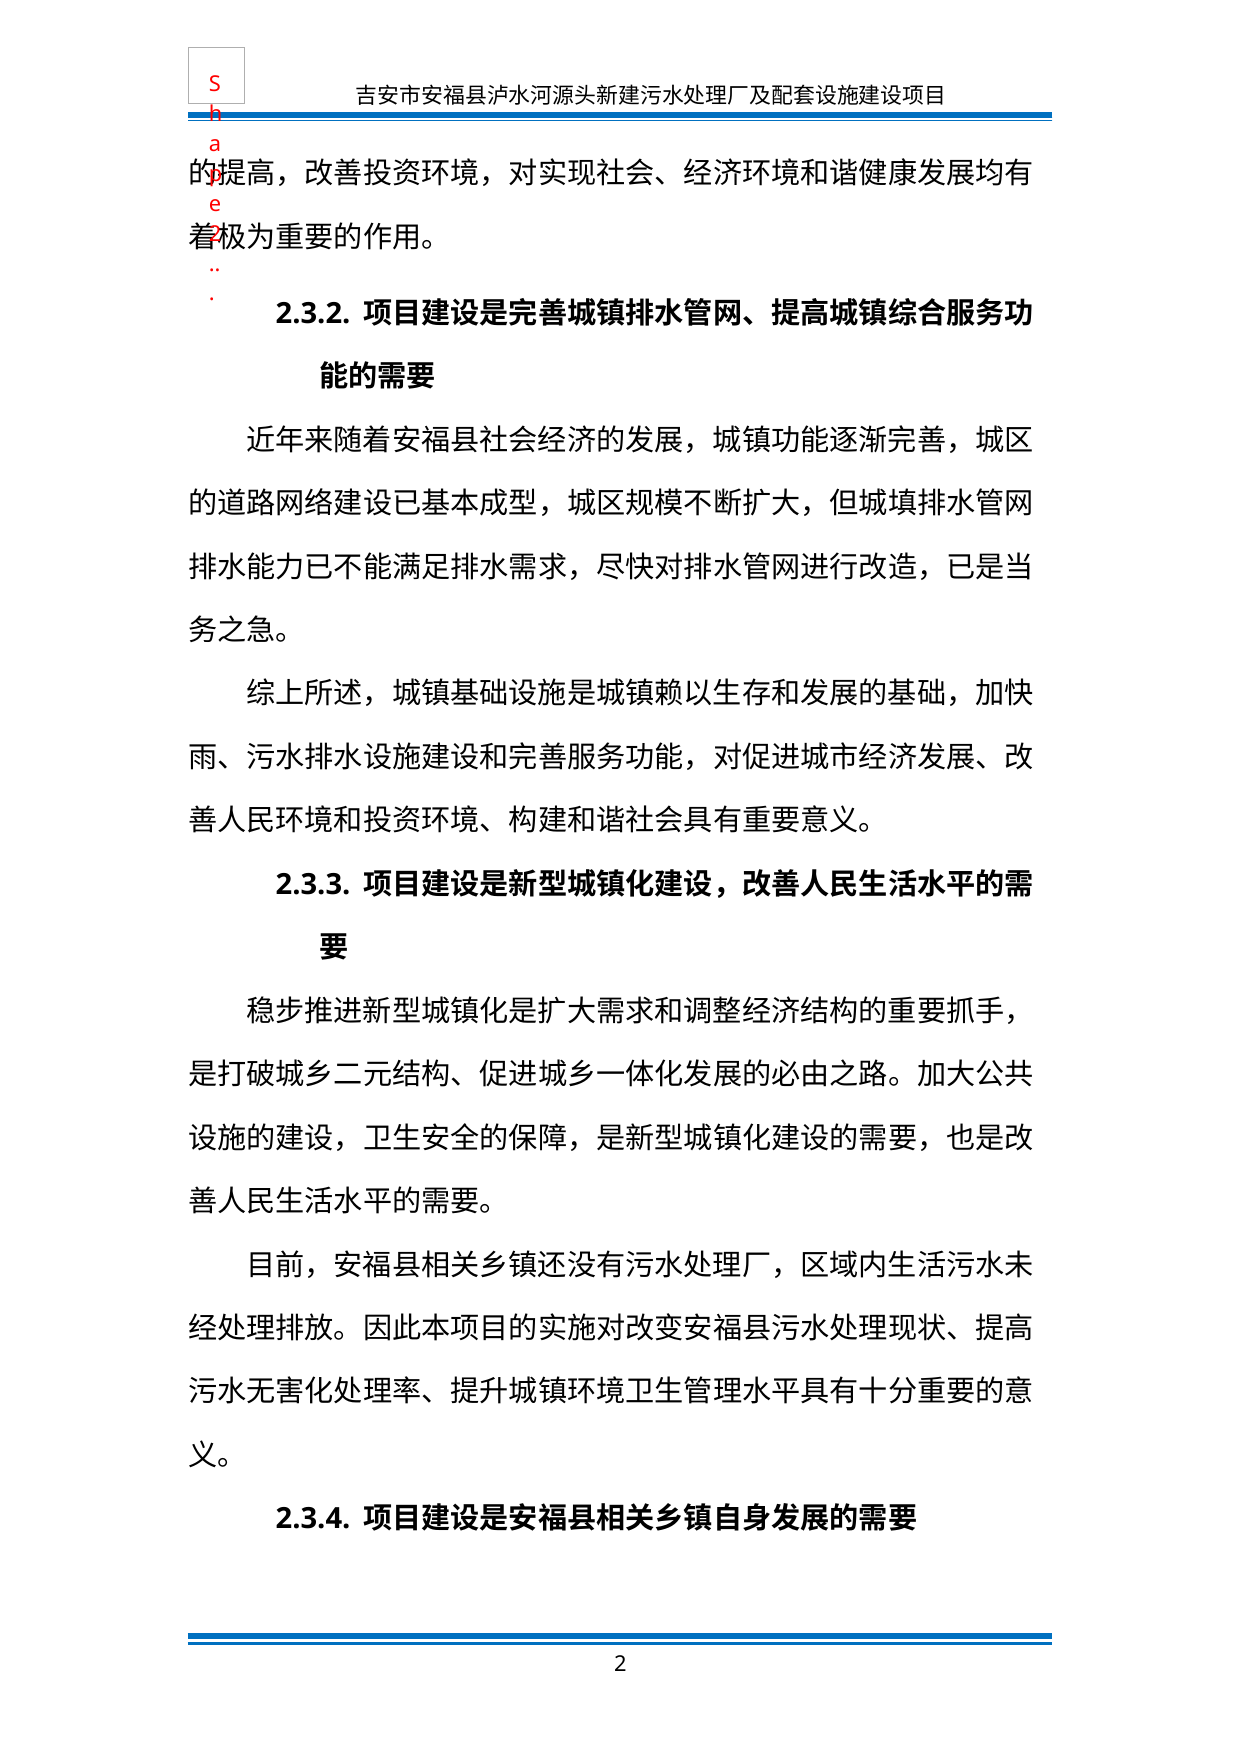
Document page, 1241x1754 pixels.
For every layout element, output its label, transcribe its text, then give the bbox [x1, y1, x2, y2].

text 目前，安福县相关乡镇还没有污水处理厂，区域内生活污水未经处理排放。因此本项目的实施对改变安福县污水处理现状、提高污水无害化处理率、提升城镇环境卫生管理水平具有十分重要的意义。 [188, 1241, 1052, 1474]
text 综上所述，城镇基础设施是城镇赖以生存和发展的基础，加快雨、污水排水设施建设和完善服务功能，对促进城市经济发展、改善人民环境和投资环境、构建和谐社会具有重要意义。 [188, 670, 1052, 839]
list 项目建设是完善城镇排水管网、提高城镇综合服务功能的需要 [275, 289, 1052, 395]
text 近年来随着安福县社会经济的发展，城镇功能逐渐完善，城区的道路网络建设已基本成型，城区规模不断扩大，但城填排水管网排水能力已不能满足排水需求，尽快对排水管网进行改造，已是当务之急。 [188, 416, 1052, 649]
text 稳步推进新型城镇化是扩大需求和调整经济结构的重要抓手，是打破城乡二元结构、促进城乡一体化发展的必由之路。加大公共设施的建设，卫生安全的保障，是新型城镇化建设的需要，也是改善人民生活水平的需要。 [188, 987, 1052, 1220]
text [188, 150, 1052, 256]
list 项目建设是新型城镇化建设，改善人民生活水平的需要 [275, 860, 1052, 966]
list 项目建设是安福县相关乡镇自身发展的需要 [275, 1495, 1052, 1537]
